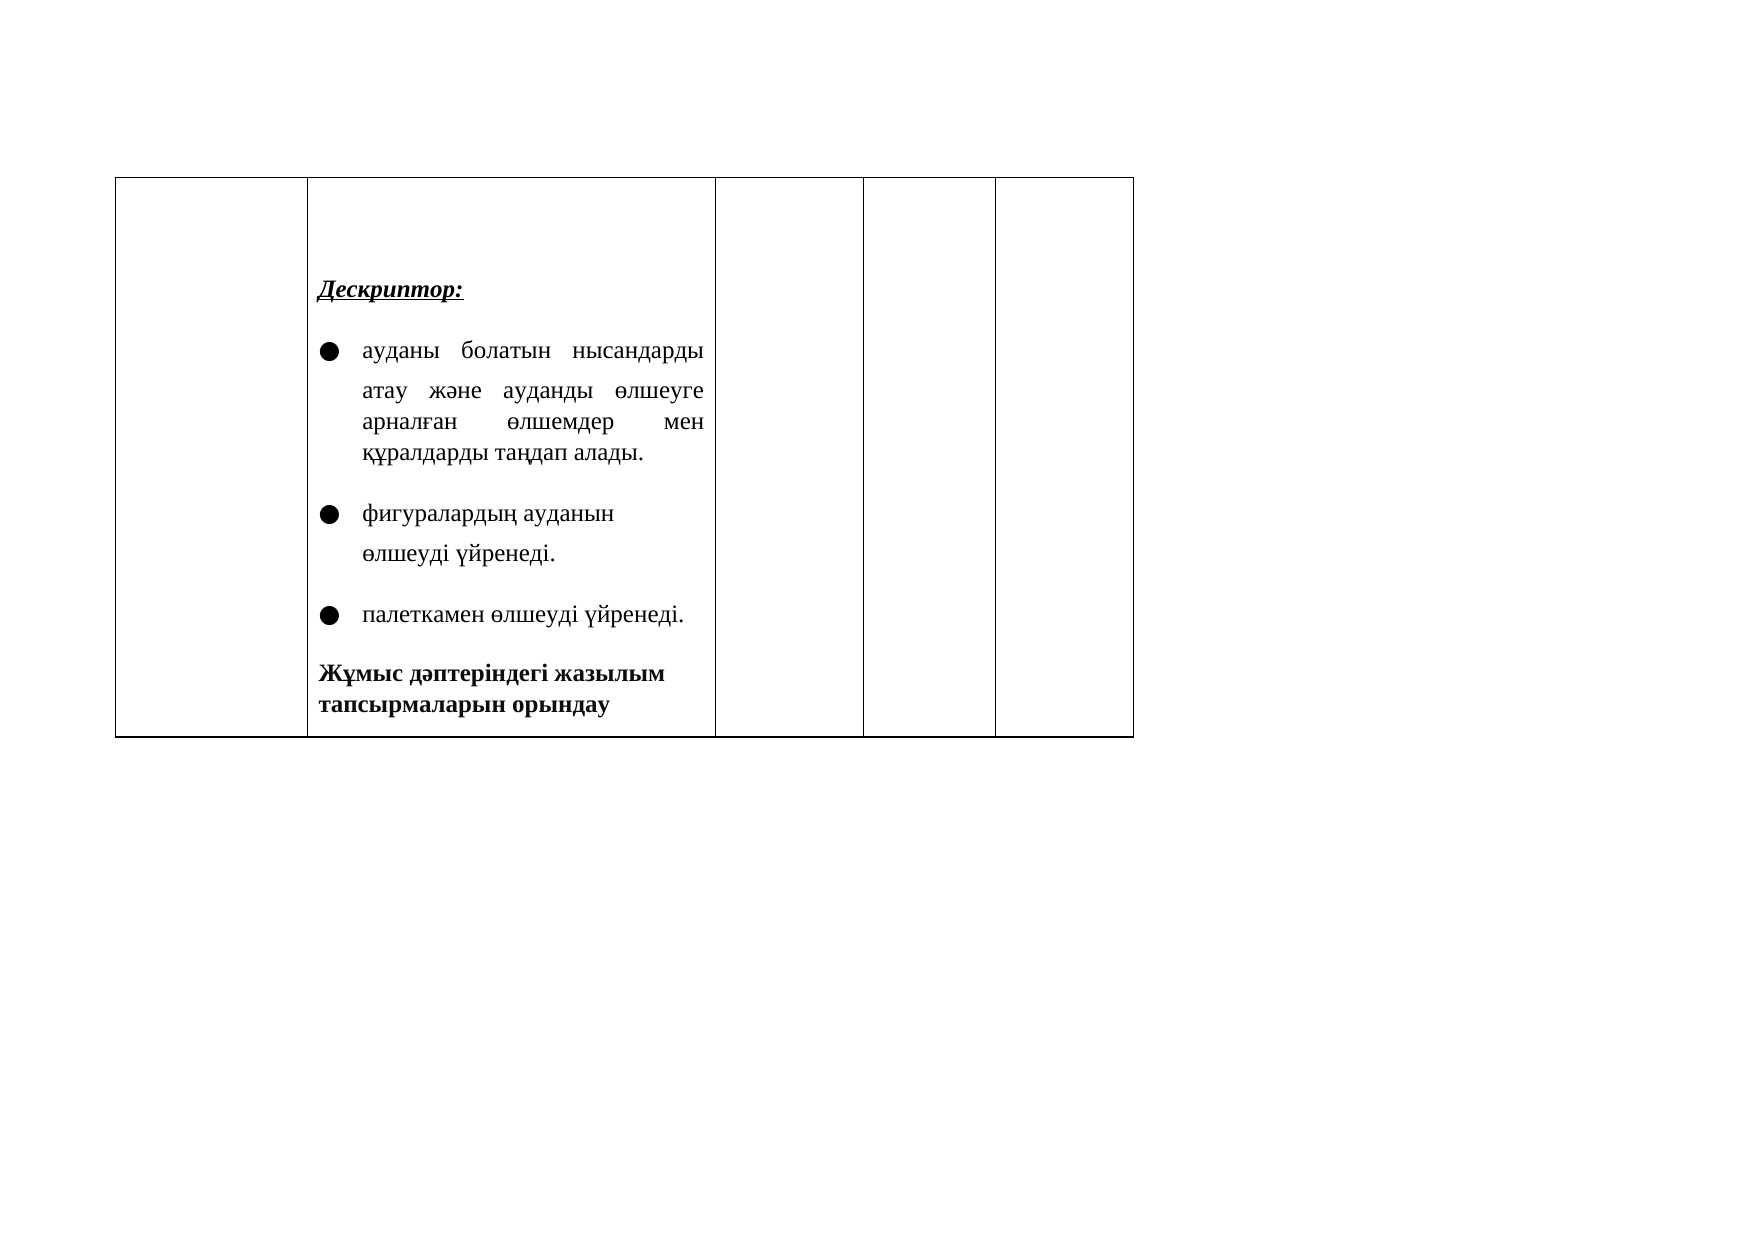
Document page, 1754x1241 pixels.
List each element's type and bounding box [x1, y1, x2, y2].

table_cell [308, 178, 715, 736]
table_cell [716, 178, 863, 736]
table_cell [116, 178, 307, 736]
table_cell [996, 178, 1133, 736]
table_cell [864, 178, 995, 736]
